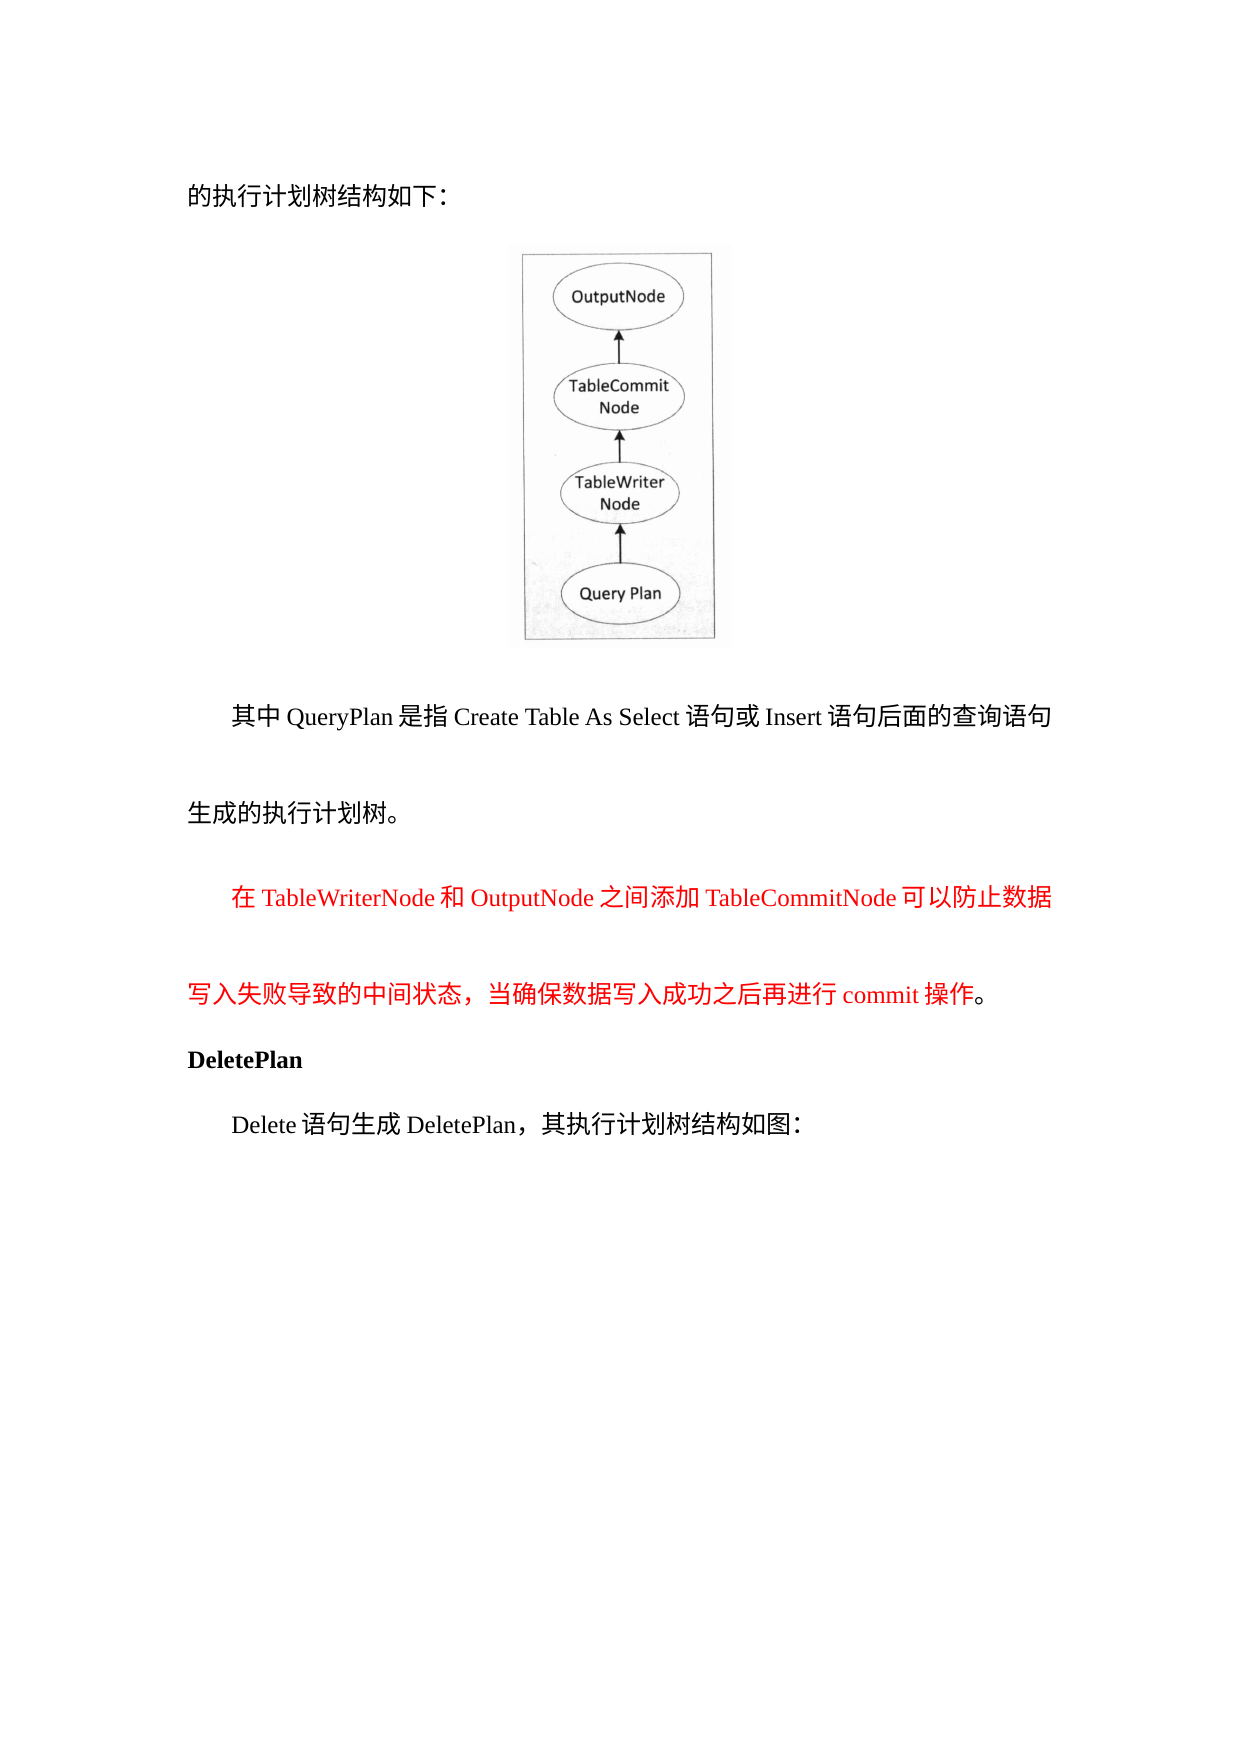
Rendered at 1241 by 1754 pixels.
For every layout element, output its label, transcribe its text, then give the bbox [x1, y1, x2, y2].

text 在TableWriterNode和OutputNode之间添加TableCommitNode可以防止数据写入失败导致的中间状态，当确保数据写入成功之后再进行commit操作。 [187, 863, 1053, 1025]
text 其中QueryPlan是指Create Table As Select语句或Insert语句后面的查询语句生成的执行计划树。 [187, 682, 1053, 844]
text Delete语句生成DeletePlan，其执行计划树结构如图： [187, 1090, 1053, 1155]
subtitle DeletePlan [187, 1043, 1053, 1076]
picture [507, 245, 733, 648]
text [187, 162, 1053, 227]
